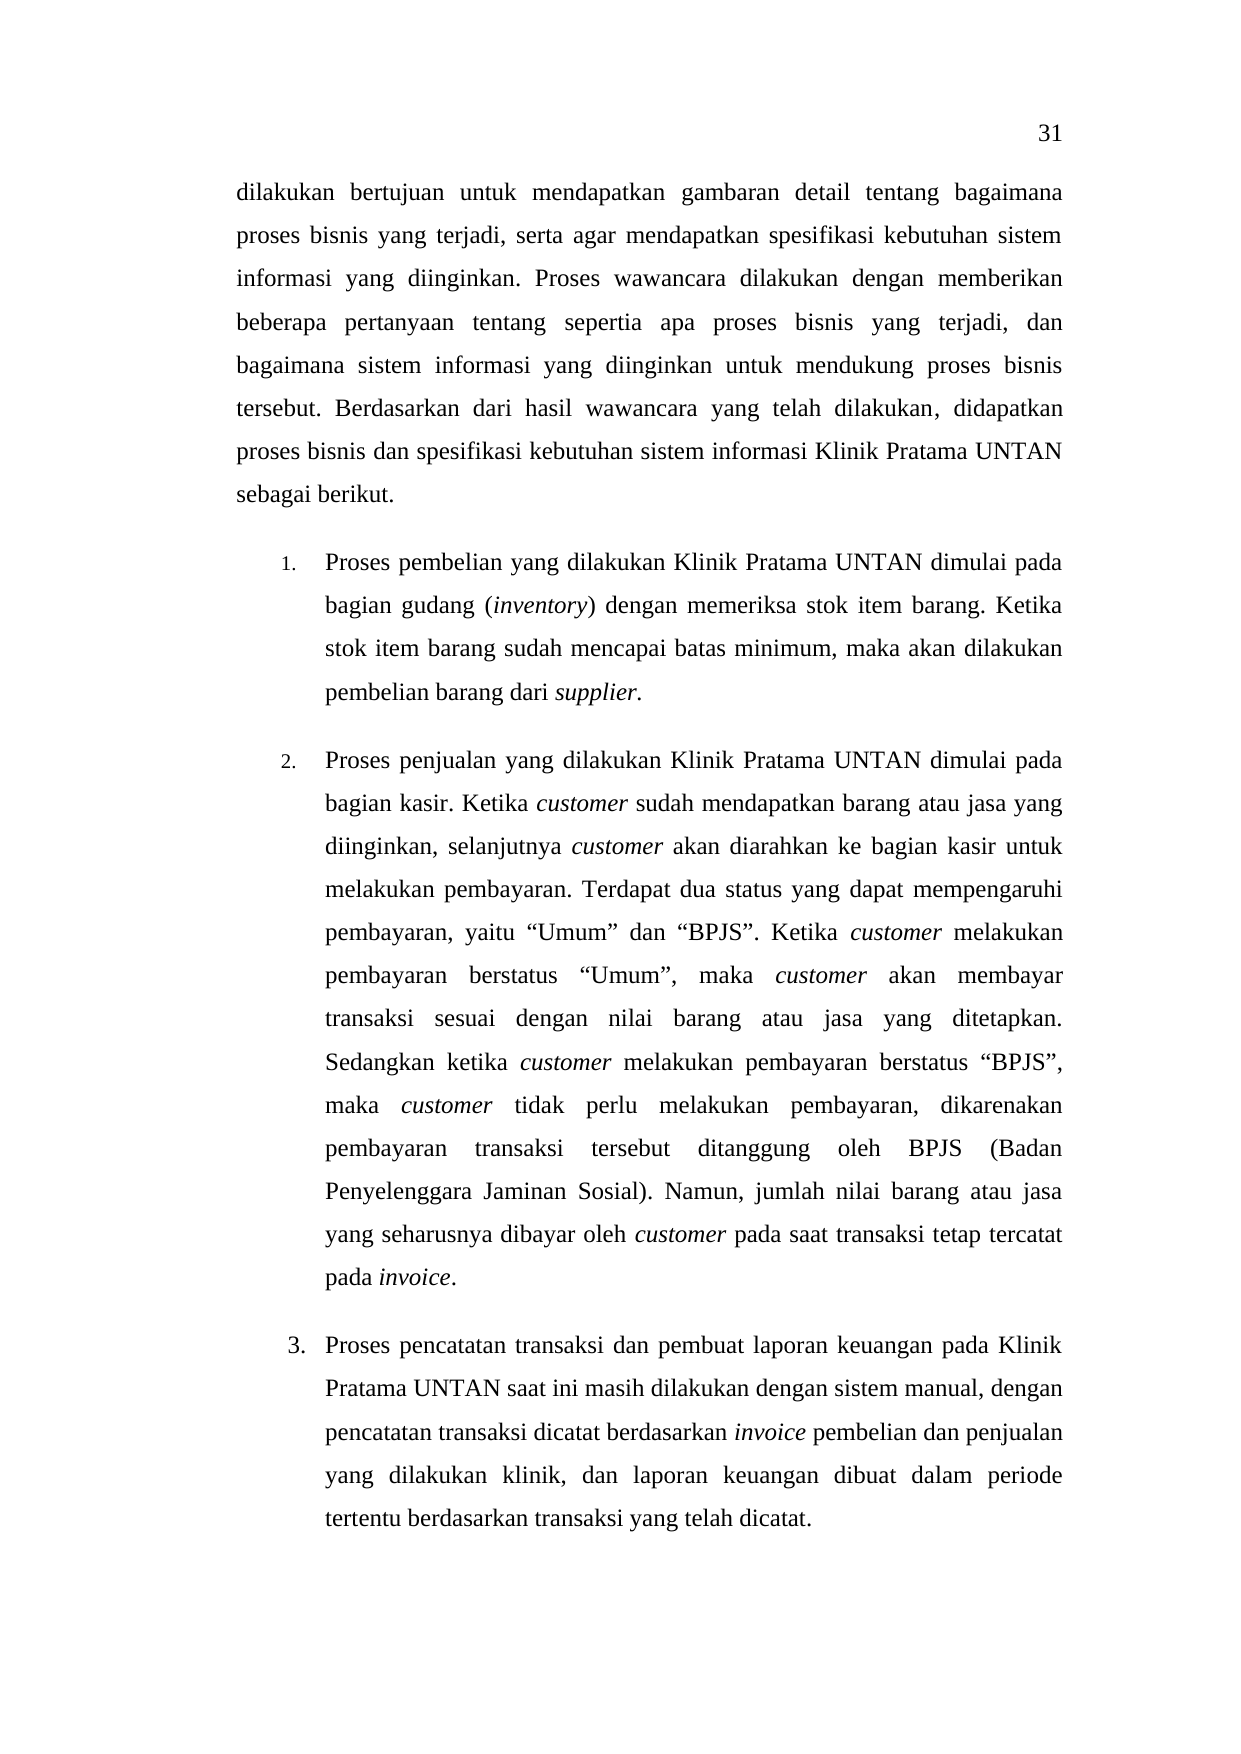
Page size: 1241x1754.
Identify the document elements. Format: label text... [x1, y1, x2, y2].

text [236, 177, 1063, 508]
list Proses pencatatan transaksi dan pembuat laporan keuangan pada Klinik Pratama UNTAN saat ini masih dilakukan dengan sistem manual, dengan pencatatan transaksi dicatat berdasarkan invoice pembelian dan penjualan yang dilakukan klinik, dan laporan keuangan dibuat dalam periode tertentu berdasarkan transaksi yang telah dicatat. [287, 1330, 1063, 1532]
list Proses pembelian yang dilakukan Klinik Pratama UNTAN dimulai pada bagian gudang (inventory) dengan memeriksa stok item barang. Ketika stok item barang sudah mencapai batas minimum, maka akan dilakukan pembelian barang dari supplier. [281, 547, 1063, 705]
list Proses penjualan yang dilakukan Klinik Pratama UNTAN dimulai pada bagian kasir. Ketika customer sudah mendapatkan barang atau jasa yang diinginkan, selanjutnya customer akan diarahkan ke bagian kasir untuk melakukan pembayaran. Terdapat dua status yang dapat mempengaruhi pembayaran, yaitu “Umum” dan “BPJS”. Ketika customer melakukan pembayaran berstatus “Umum”, maka customer akan membayar transaksi sesuai dengan nilai barang atau jasa yang ditetapkan. Sedangkan ketika customer melakukan pembayaran berstatus “BPJS”, maka customer tidak perlu melakukan pembayaran, dikarenakan pembayaran transaksi tersebut ditanggung oleh BPJS (Badan Penyelenggara Jaminan Sosial). Namun, jumlah nilai barang atau jasa yang seharusnya dibayar oleh customer pada saat transaksi tetap tercatat pada invoice. [281, 745, 1063, 1291]
